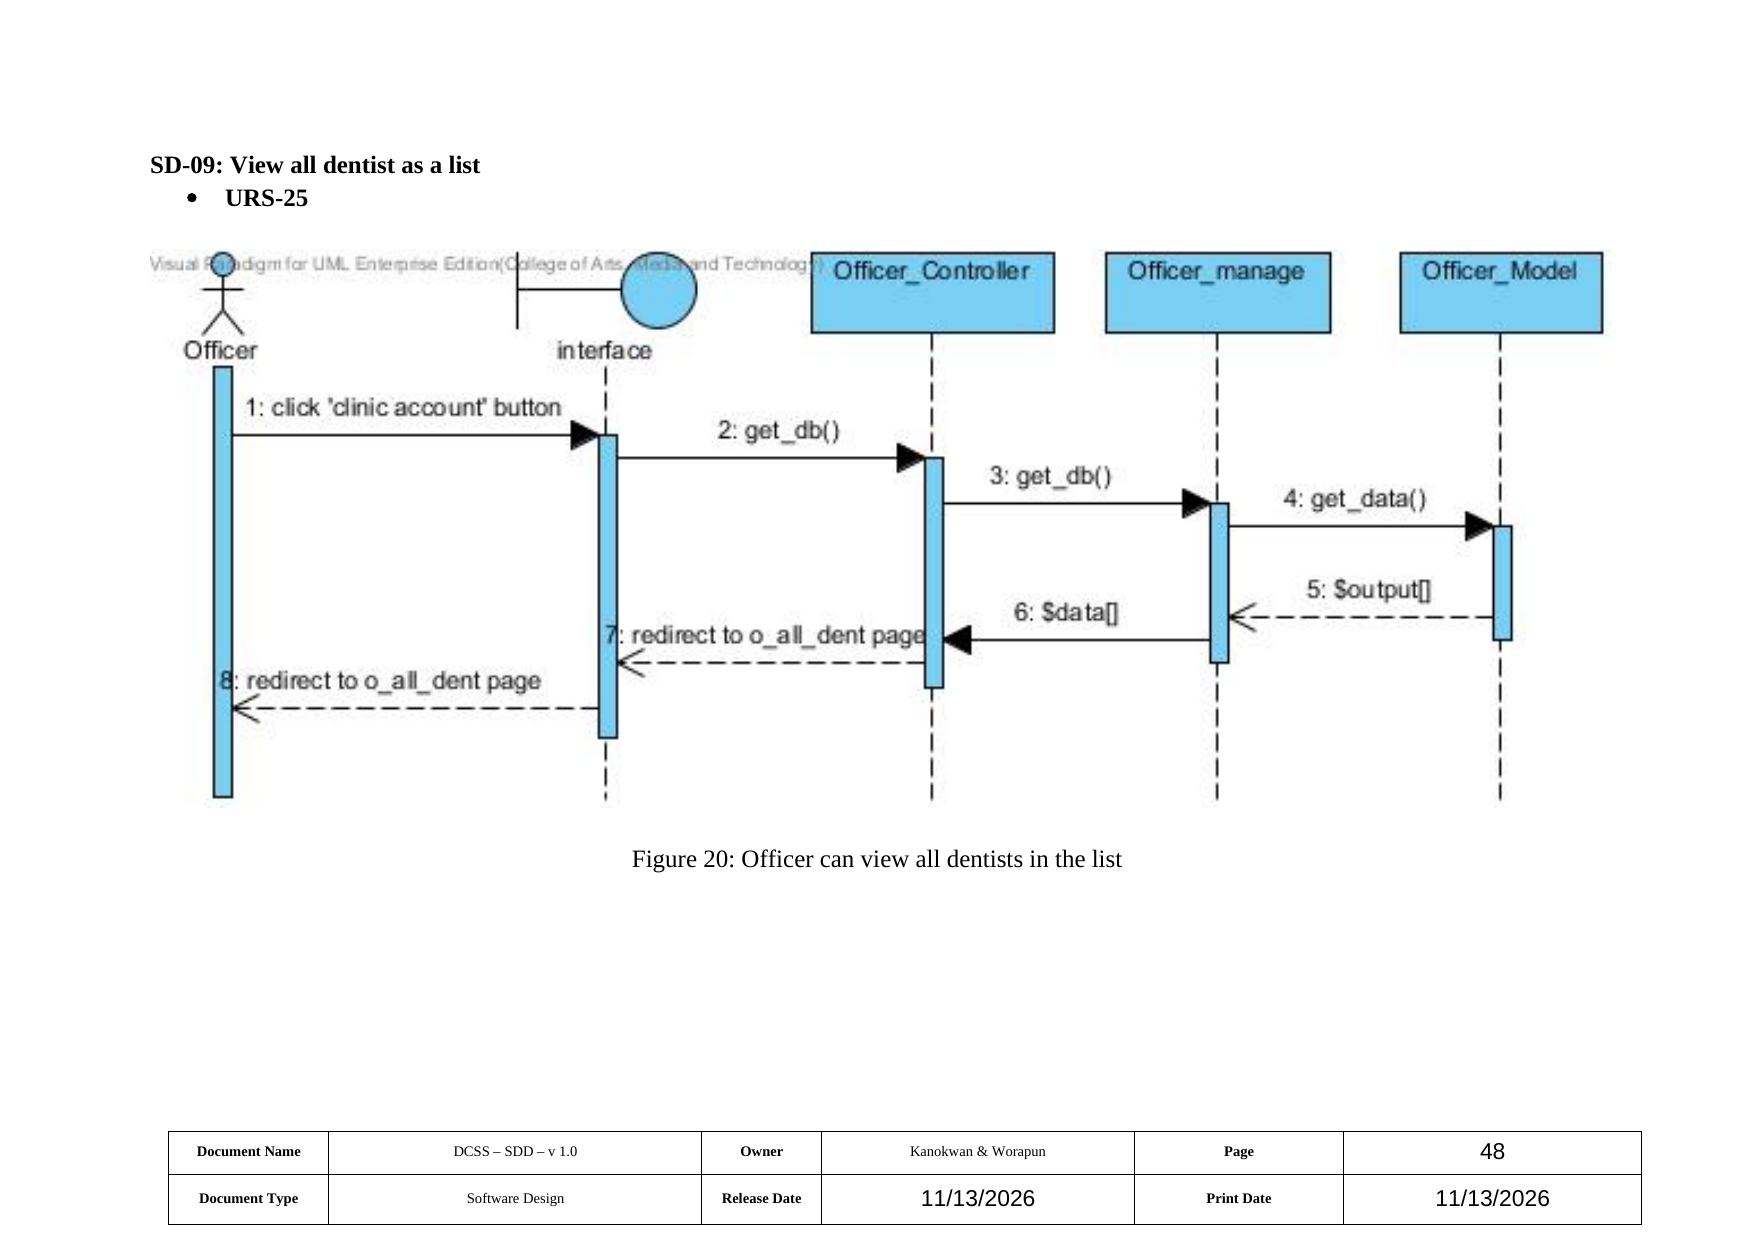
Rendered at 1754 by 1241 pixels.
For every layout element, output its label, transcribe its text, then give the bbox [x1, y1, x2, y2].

text Figure 20: Officer can view all dentists in the list [150, 844, 1604, 873]
text SD-09: View all dentist as a list [150, 150, 1604, 179]
picture [150, 249, 1613, 808]
list URS-25 [187, 183, 1604, 212]
